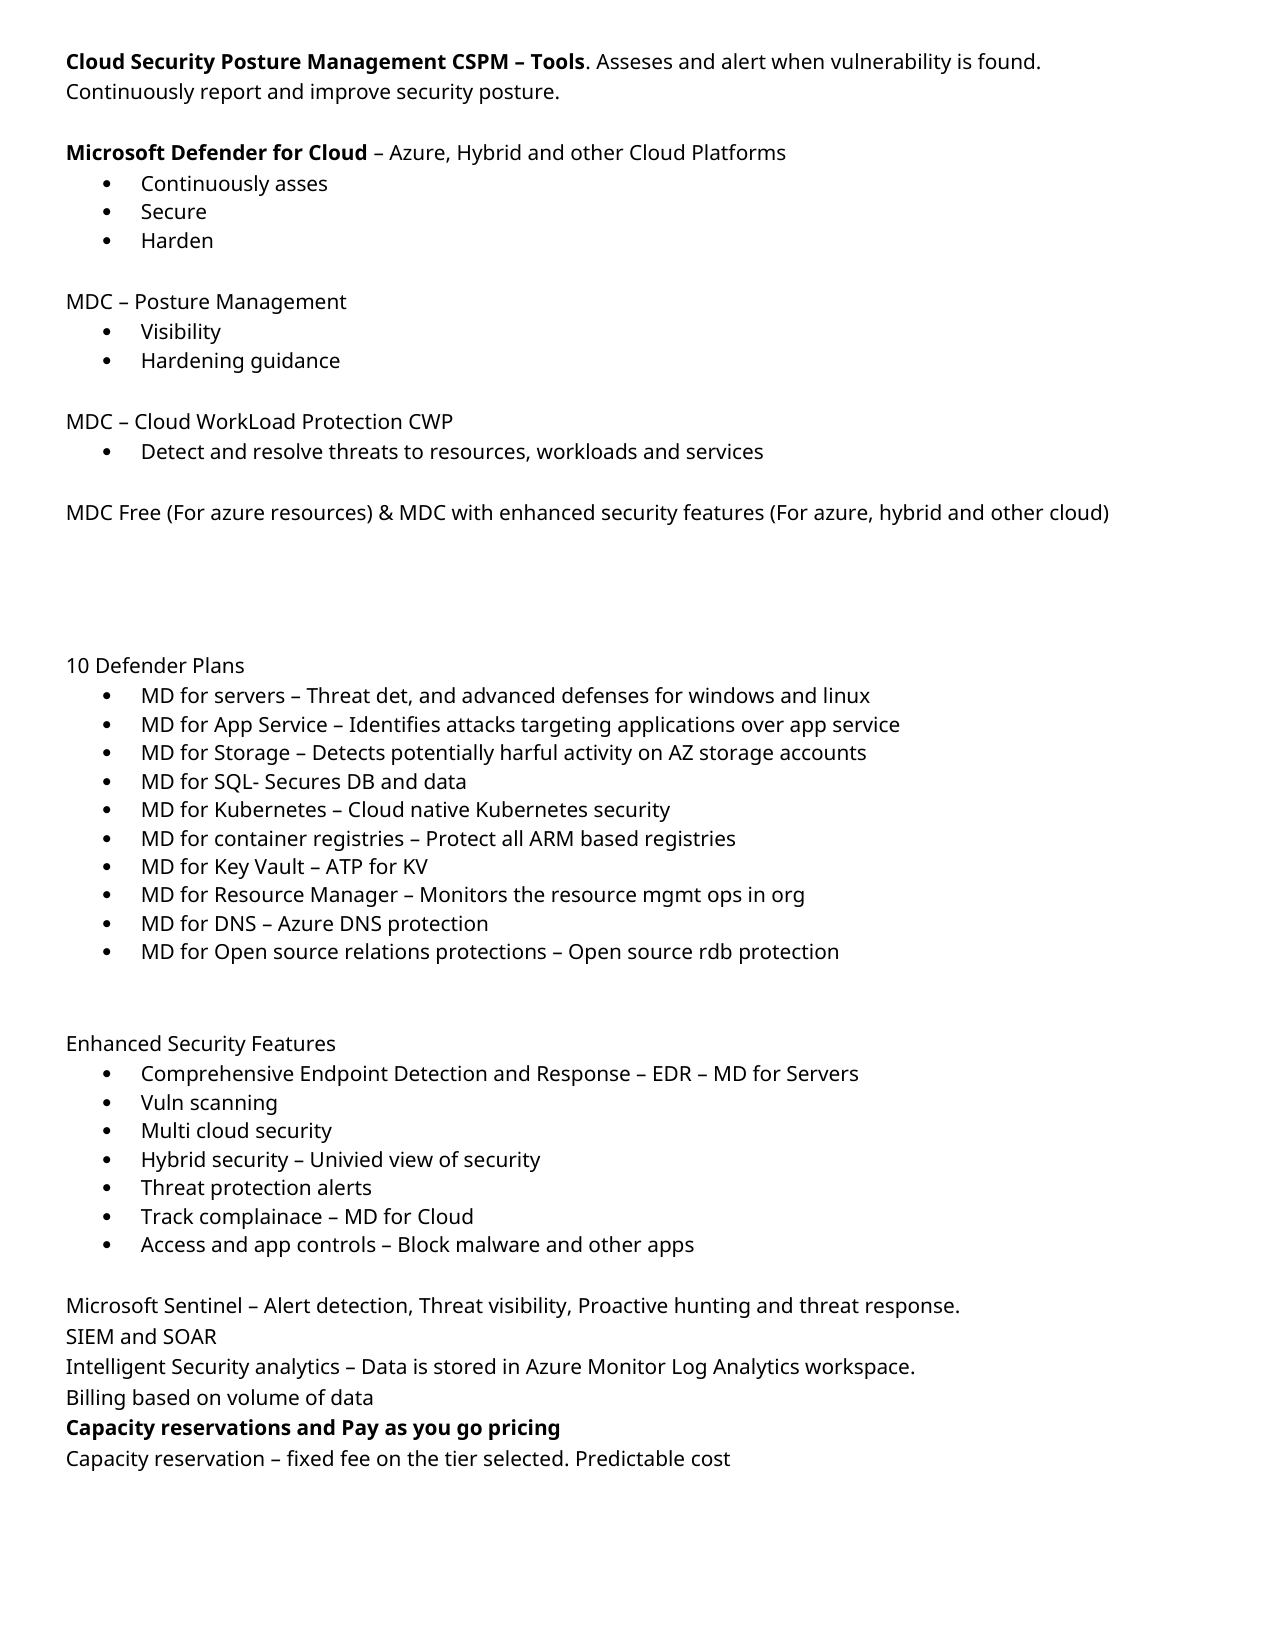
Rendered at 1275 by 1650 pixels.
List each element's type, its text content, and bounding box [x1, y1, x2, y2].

list Multi cloud security [103, 1116, 1125, 1145]
list Continuously asses [103, 169, 1125, 197]
list Access and app controls – Block malware and other apps [103, 1230, 1125, 1259]
text Cloud Security Posture Management CSPM – Tools. Asseses and alert when vulnerability is found. [66, 47, 1125, 75]
text SIEM and SOAR [66, 1322, 1125, 1350]
list Detect and resolve threats to resources, workloads and services [103, 437, 1125, 466]
text Intelligent Security analytics – Data is stored in Azure Monitor Log Analytics workspace. [66, 1352, 1125, 1381]
list Track complainace – MD for Cloud [103, 1202, 1125, 1230]
list MD for SQL- Secures DB and data [103, 767, 1125, 795]
text Microsoft Defender for Cloud – Azure, Hybrid and other Cloud Platforms [66, 138, 1125, 167]
list Visibility [103, 317, 1125, 346]
list MD for Storage – Detects potentially harful activity on AZ storage accounts [103, 738, 1125, 767]
list MD for Kubernetes – Cloud native Kubernetes security [103, 795, 1125, 824]
list Comprehensive Endpoint Detection and Response – EDR – MD for Servers [103, 1059, 1125, 1088]
list Vuln scanning [103, 1088, 1125, 1116]
list Hardening guidance [103, 346, 1125, 374]
text MDC – Posture Management [66, 287, 1125, 315]
list MD for DNS – Azure DNS protection [103, 909, 1125, 937]
text Microsoft Sentinel – Alert detection, Threat visibility, Proactive hunting and threat response. [66, 1291, 1125, 1320]
list MD for App Service – Identifies attacks targeting applications over app service [103, 710, 1125, 738]
list MD for Resource Manager – Monitors the resource mgmt ops in org [103, 881, 1125, 909]
text 10 Defender Plans [66, 651, 1125, 679]
list MD for Key Vault – ATP for KV [103, 852, 1125, 881]
list Threat protection alerts [103, 1173, 1125, 1202]
text Continuously report and improve security posture. [66, 77, 1125, 106]
list Harden [103, 226, 1125, 254]
list MD for Open source relations protections – Open source rdb protection [103, 937, 1125, 966]
text Capacity reservations and Pay as you go pricing [66, 1413, 1125, 1442]
text Billing based on volume of data [66, 1383, 1125, 1411]
list MD for container registries – Protect all ARM based registries [103, 824, 1125, 852]
text Capacity reservation – fixed fee on the tier selected. Predictable cost [66, 1444, 1125, 1472]
text MDC Free (For azure resources) & MDC with enhanced security features (For azure, hybrid and other cloud) [66, 498, 1125, 527]
list Secure [103, 197, 1125, 226]
text Enhanced Security Features [66, 1029, 1125, 1057]
list MD for servers – Threat det, and advanced defenses for windows and linux [103, 682, 1125, 710]
text MDC – Cloud WorkLoad Protection CWP [66, 407, 1125, 435]
list Hybrid security – Univied view of security [103, 1145, 1125, 1173]
